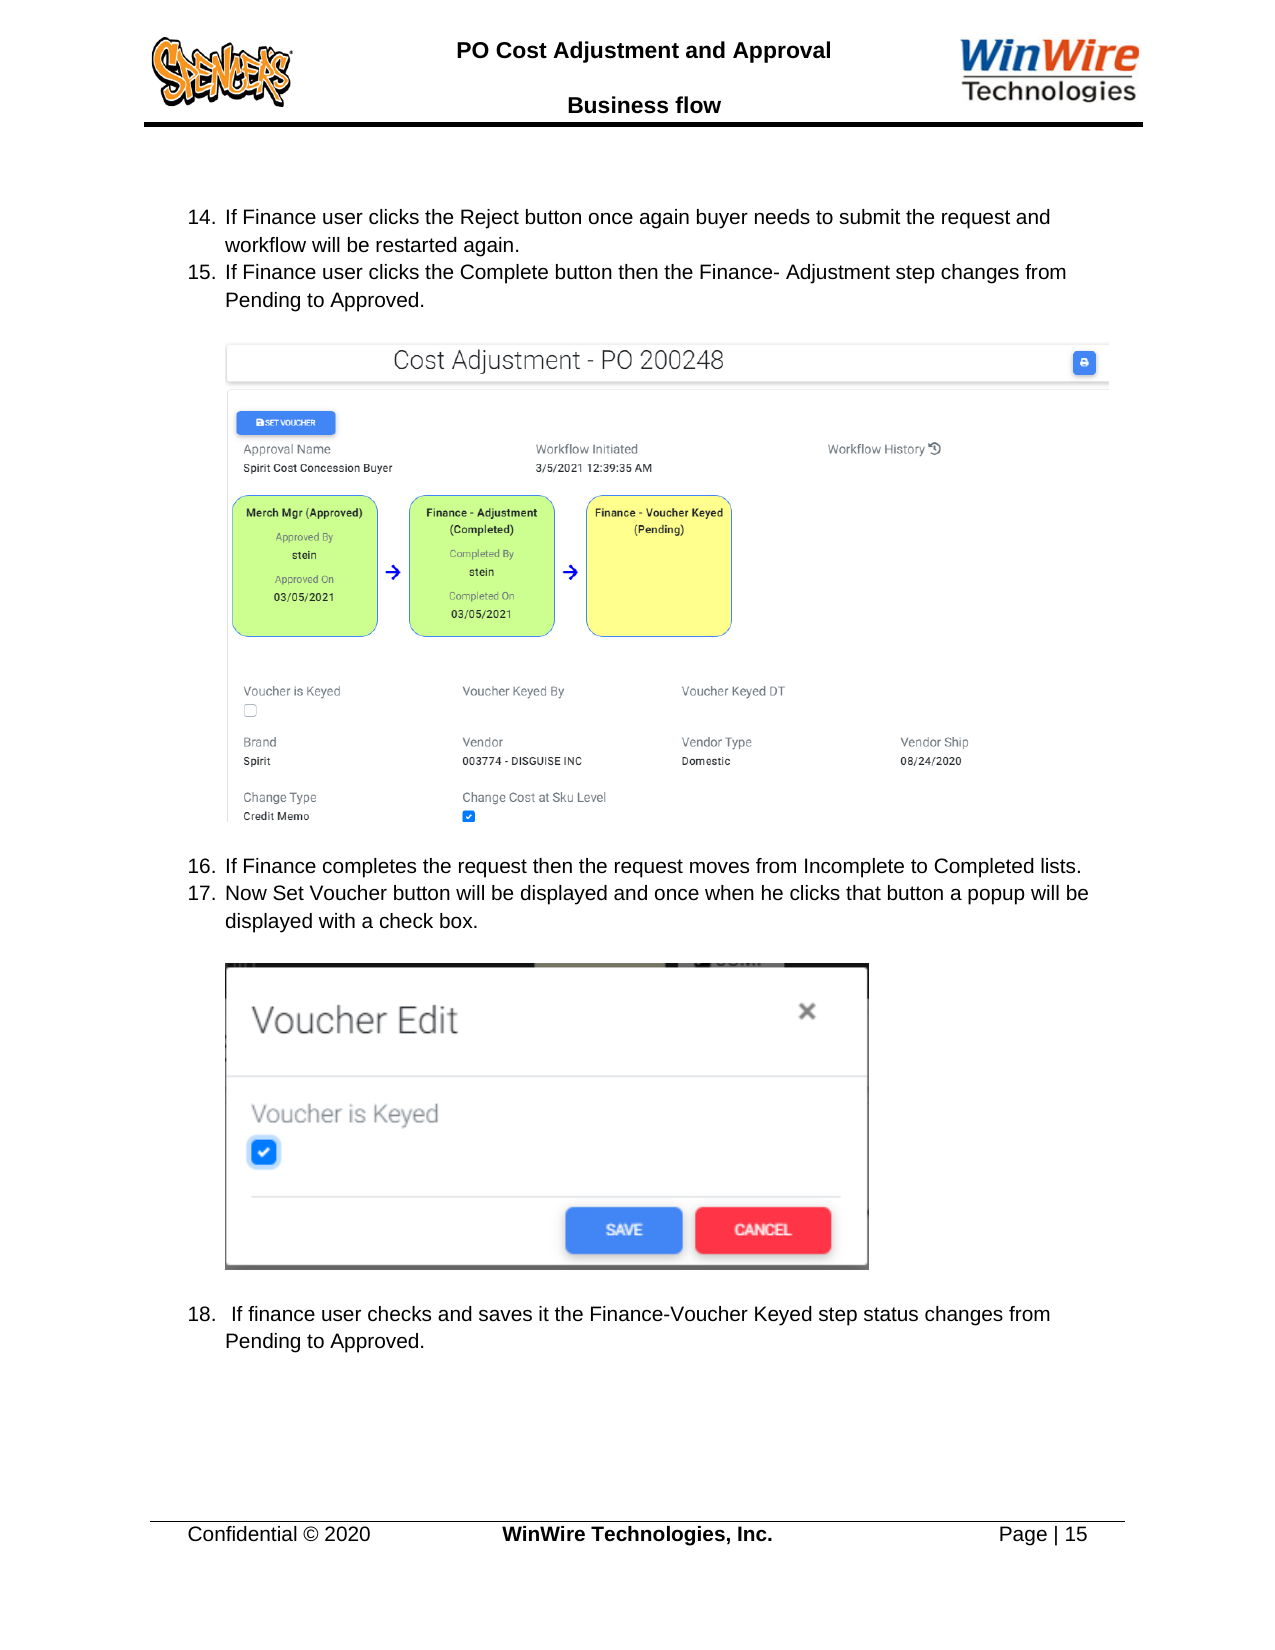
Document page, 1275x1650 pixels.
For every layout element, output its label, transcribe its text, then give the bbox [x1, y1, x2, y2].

picture [959, 37, 1140, 103]
picture [151, 37, 293, 107]
list If finance user checks and saves it the Finance-Voucher Keyed step status changes from Pending to Approved. [187, 1301, 1125, 1353]
list If Finance user clicks the Reject button once again buyer needs to submit the request and workflow will be restarted again. [187, 205, 1125, 256]
list If Finance completes the request then the request moves from Incomplete to Completed lists. [187, 853, 1125, 877]
list If Finance user clicks the Complete button then the Finance- Adjustment step changes from Pending to Approved. [187, 260, 1125, 311]
picture [225, 963, 869, 1270]
picture [225, 342, 1110, 822]
list Now Set Voucher button will be displayed and once when he clicks that button a popup will be displayed with a check box. [187, 881, 1125, 932]
